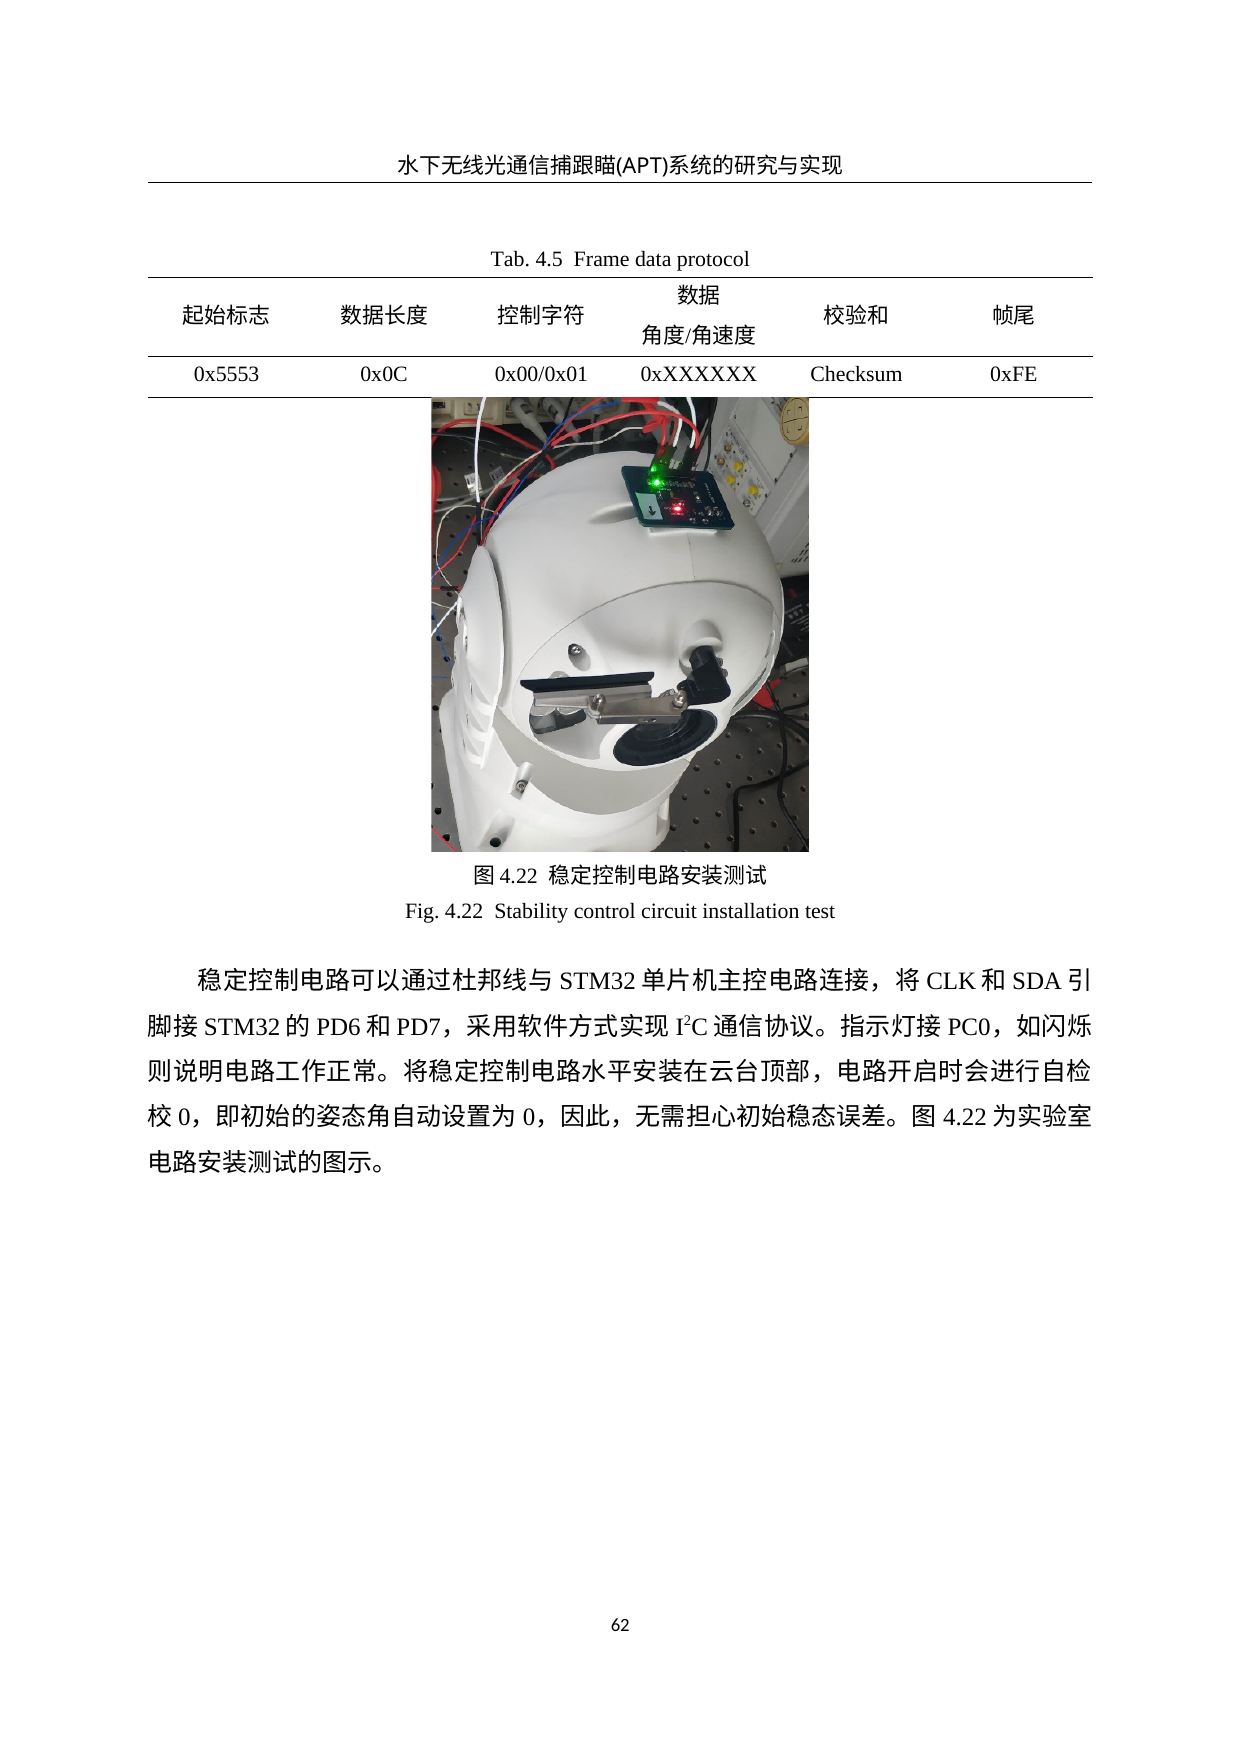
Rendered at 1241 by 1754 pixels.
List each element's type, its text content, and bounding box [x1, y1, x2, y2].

text 稳定控制电路可以通过杜邦线与STM32单片机主控电路连接，将CLK和SDA引脚接STM32的PD6和PD7，采用软件方式实现I2C通信协议。指示灯接PC0，如闪烁则说明电路工作正常。将稳定控制电路水平安装在云台顶部，电路开启时会进行自检校0，即初始的姿态角自动设置为0，因此，无需担心初始稳态误差。图4.22为实验室电路安装测试的图示。 [148, 961, 1092, 1178]
table_header 校验和 [778, 278, 935, 356]
text Tab. 4.5 Frame data protocol [148, 246, 1092, 271]
table_cell 0xXXXXXX [620, 357, 777, 397]
table_header 帧尾 [935, 278, 1092, 356]
text Fig. 4.22 Stability control circuit installation test [148, 898, 1092, 923]
table_header 数据 角度/角速度 [620, 278, 777, 356]
table_cell 0xFE [935, 357, 1092, 397]
table_cell Checksum [778, 357, 935, 397]
table_cell 0x0C [305, 357, 463, 397]
text 图4.22 稳定控制电路安装测试 [148, 858, 1092, 890]
picture [431, 397, 809, 852]
table_cell 0x5553 [148, 357, 305, 397]
table_header 控制字符 [463, 278, 620, 356]
table_cell 0x00/0x01 [463, 357, 620, 397]
table_header 数据长度 [305, 278, 463, 356]
table_header 起始标志 [148, 278, 305, 356]
